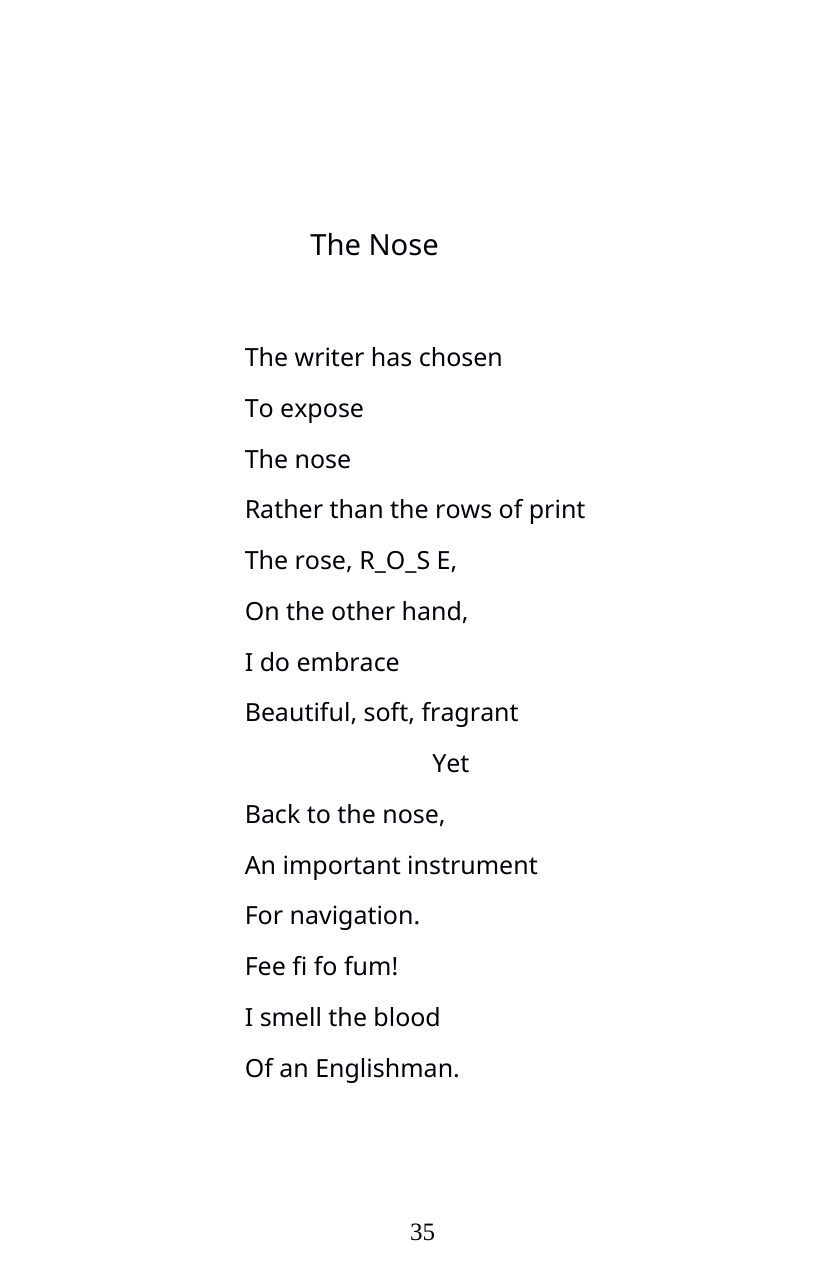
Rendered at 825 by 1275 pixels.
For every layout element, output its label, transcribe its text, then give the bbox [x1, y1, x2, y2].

text Rather than the rows of print [244, 492, 750, 526]
text To expose [244, 391, 750, 425]
text I smell the blood [244, 999, 750, 1033]
text The Nose [236, 224, 750, 264]
text Of an Englishman. [244, 1050, 750, 1084]
text On the other hand, [244, 594, 750, 628]
text For navigation. [244, 898, 750, 932]
text The rose, R_O_S E, [244, 543, 750, 577]
text The writer has chosen [244, 340, 750, 374]
text Back to the nose, [244, 797, 750, 831]
text Yet [244, 746, 750, 780]
text Fee fi fo fum! [244, 949, 750, 983]
text An important instrument [244, 847, 750, 881]
text Beautiful, soft, fragrant [244, 695, 750, 729]
text The nose [244, 441, 750, 476]
text I do embrace [244, 644, 750, 678]
